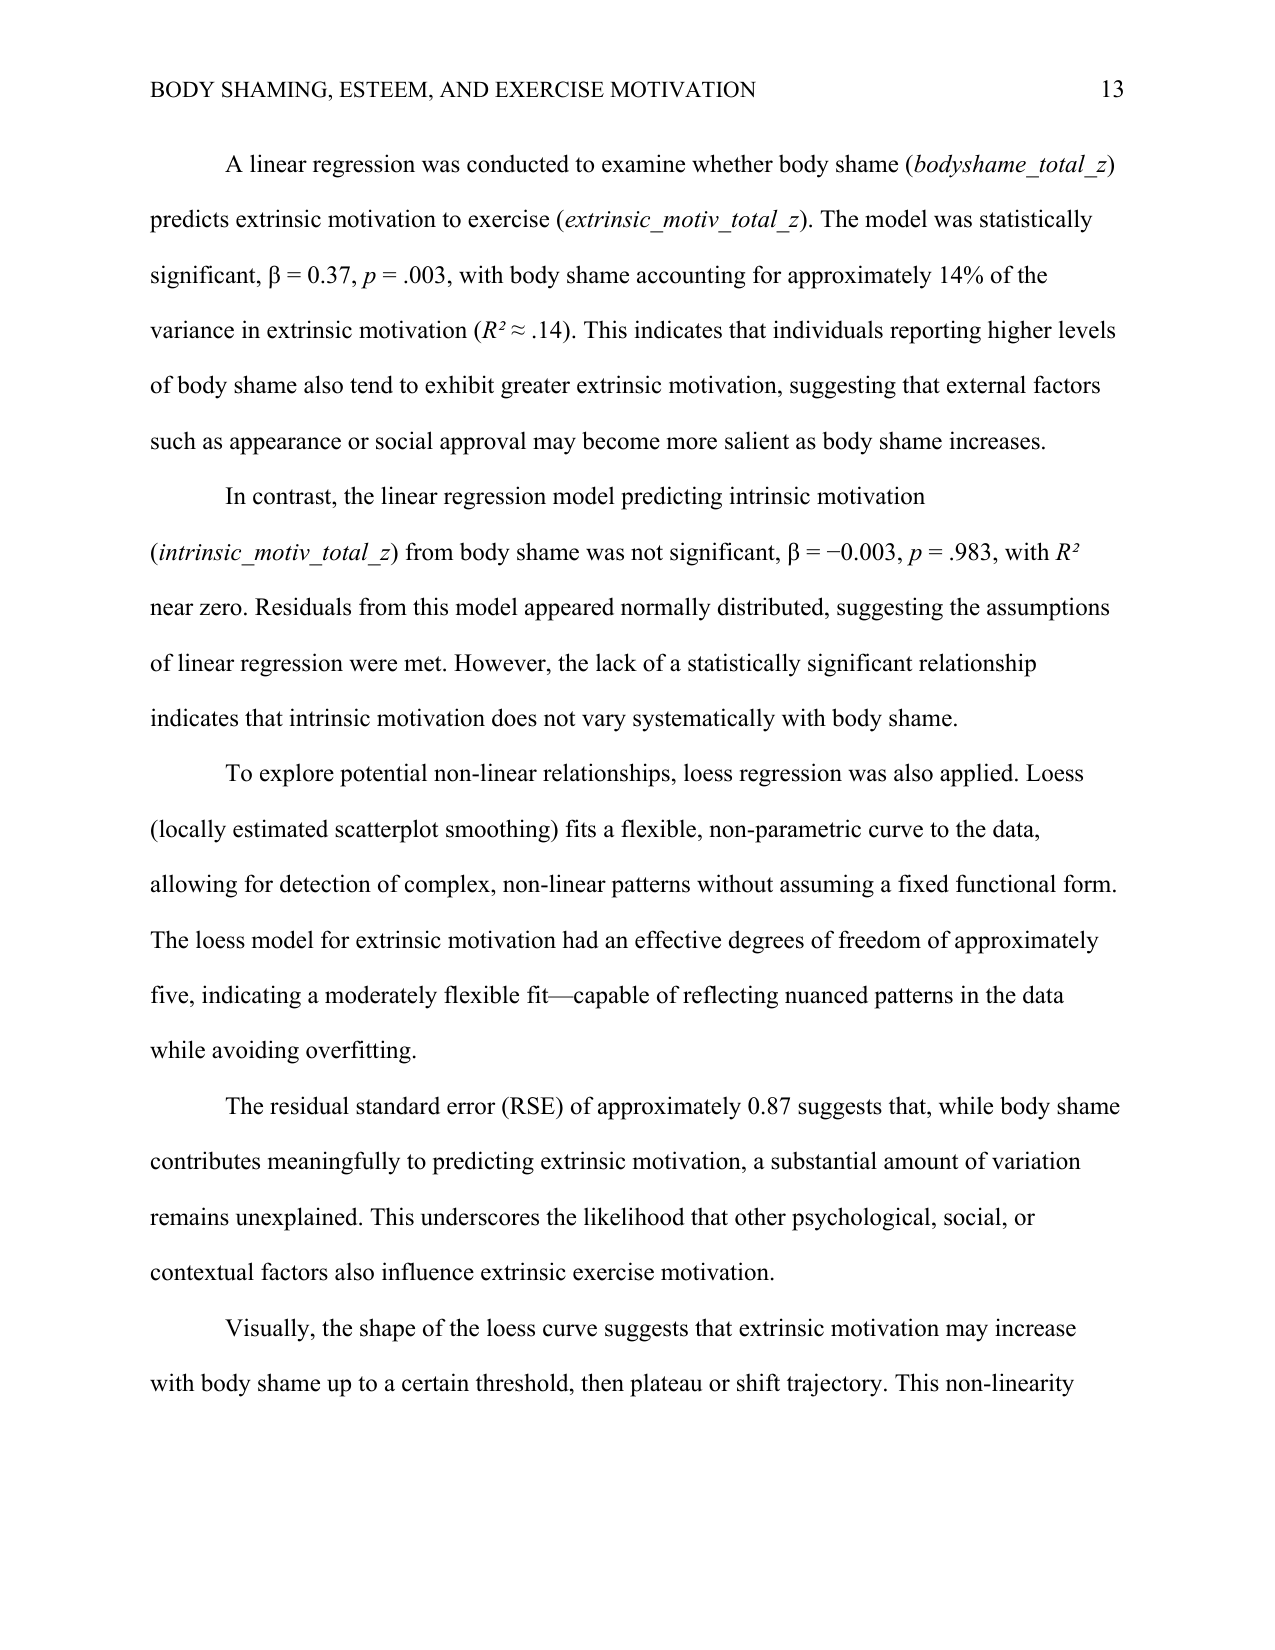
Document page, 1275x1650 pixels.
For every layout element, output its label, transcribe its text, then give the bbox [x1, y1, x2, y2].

text The residual standard error (RSE) of approximately 0.87 suggests that, while body shame contributes meaningfully to predicting extrinsic motivation, a substantial amount of variation remains unexplained. This underscores the likelihood that other psychological, social, or contextual factors also influence extrinsic exercise motivation. [150, 1092, 1125, 1286]
text In contrast, the linear regression model predicting intrinsic motivation (intrinsic_motiv_total_zp = .983, with R² near zero. Residuals from this model appeared normally distributed, suggesting the assumptions of linear regression were met. However, the lack of a statistically significant relationship indicates that intrinsic motivation does not vary systematically with body shame. [150, 482, 1125, 732]
text To explore potential non-linear relationships, loess regression was also applied. Loess (locally estimated scatterplot smoothing) fits a flexible, non-parametric curve to the data, allowing for detection of complex, non-linear patterns without assuming a fixed functional form. The loess model for extrinsic motivation had an effective degrees of freedom of approximately five, indicating a moderately flexible fit—capable of reflecting nuanced patterns in the data while avoiding overfitting. [150, 759, 1125, 1064]
text A linear regression was conducted to examine whether body shame (bodyshame_total_z) predicts extrinsic motivation to exercise (extrinsic_motiv_total_z). The model was statistically significant, β = 0.37, p = .003, with body shame accounting for approximately 14% of the variance in extrinsic motivation (R² [150, 150, 1125, 455]
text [150, 1314, 1125, 1397]
